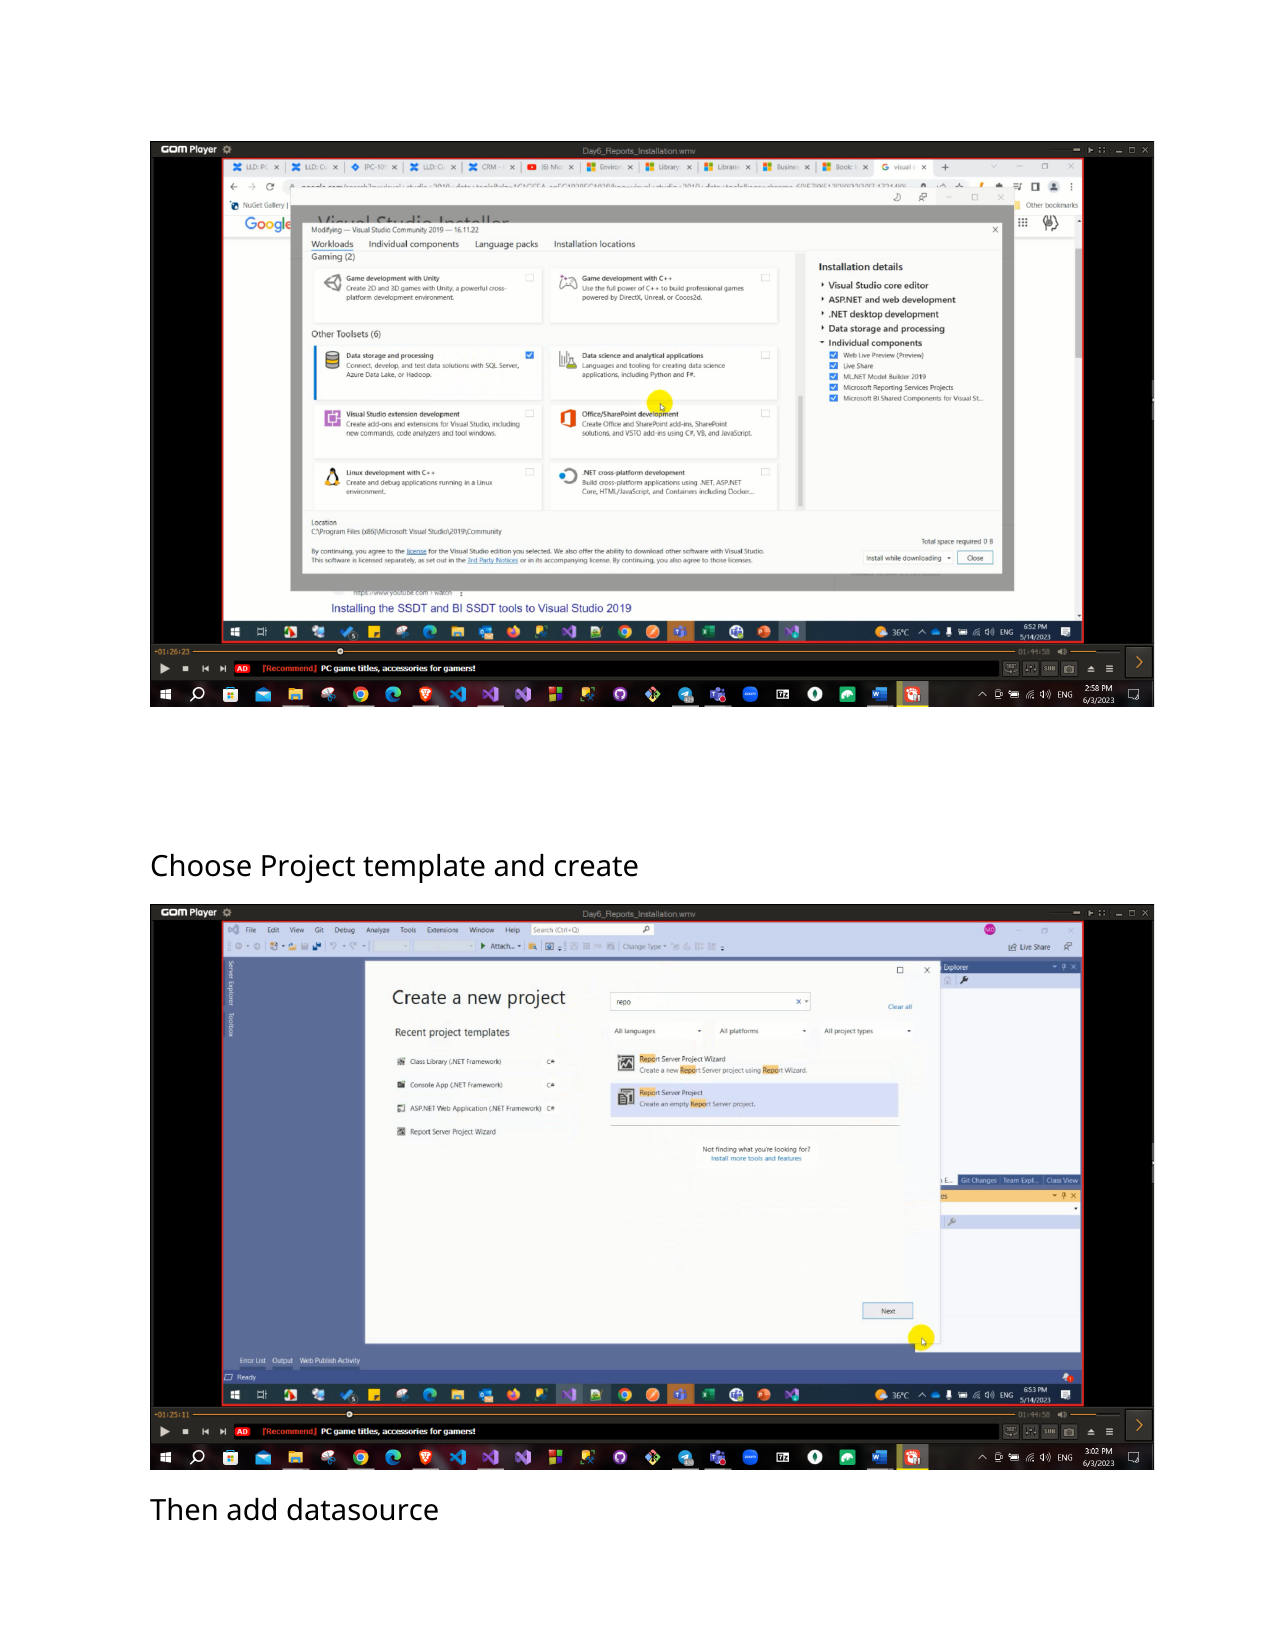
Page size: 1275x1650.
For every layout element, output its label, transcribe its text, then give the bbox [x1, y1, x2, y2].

text Choose Project template and create [150, 845, 1058, 885]
picture [150, 141, 1155, 707]
picture [150, 904, 1155, 1470]
text Then add datasource [150, 1489, 1058, 1529]
